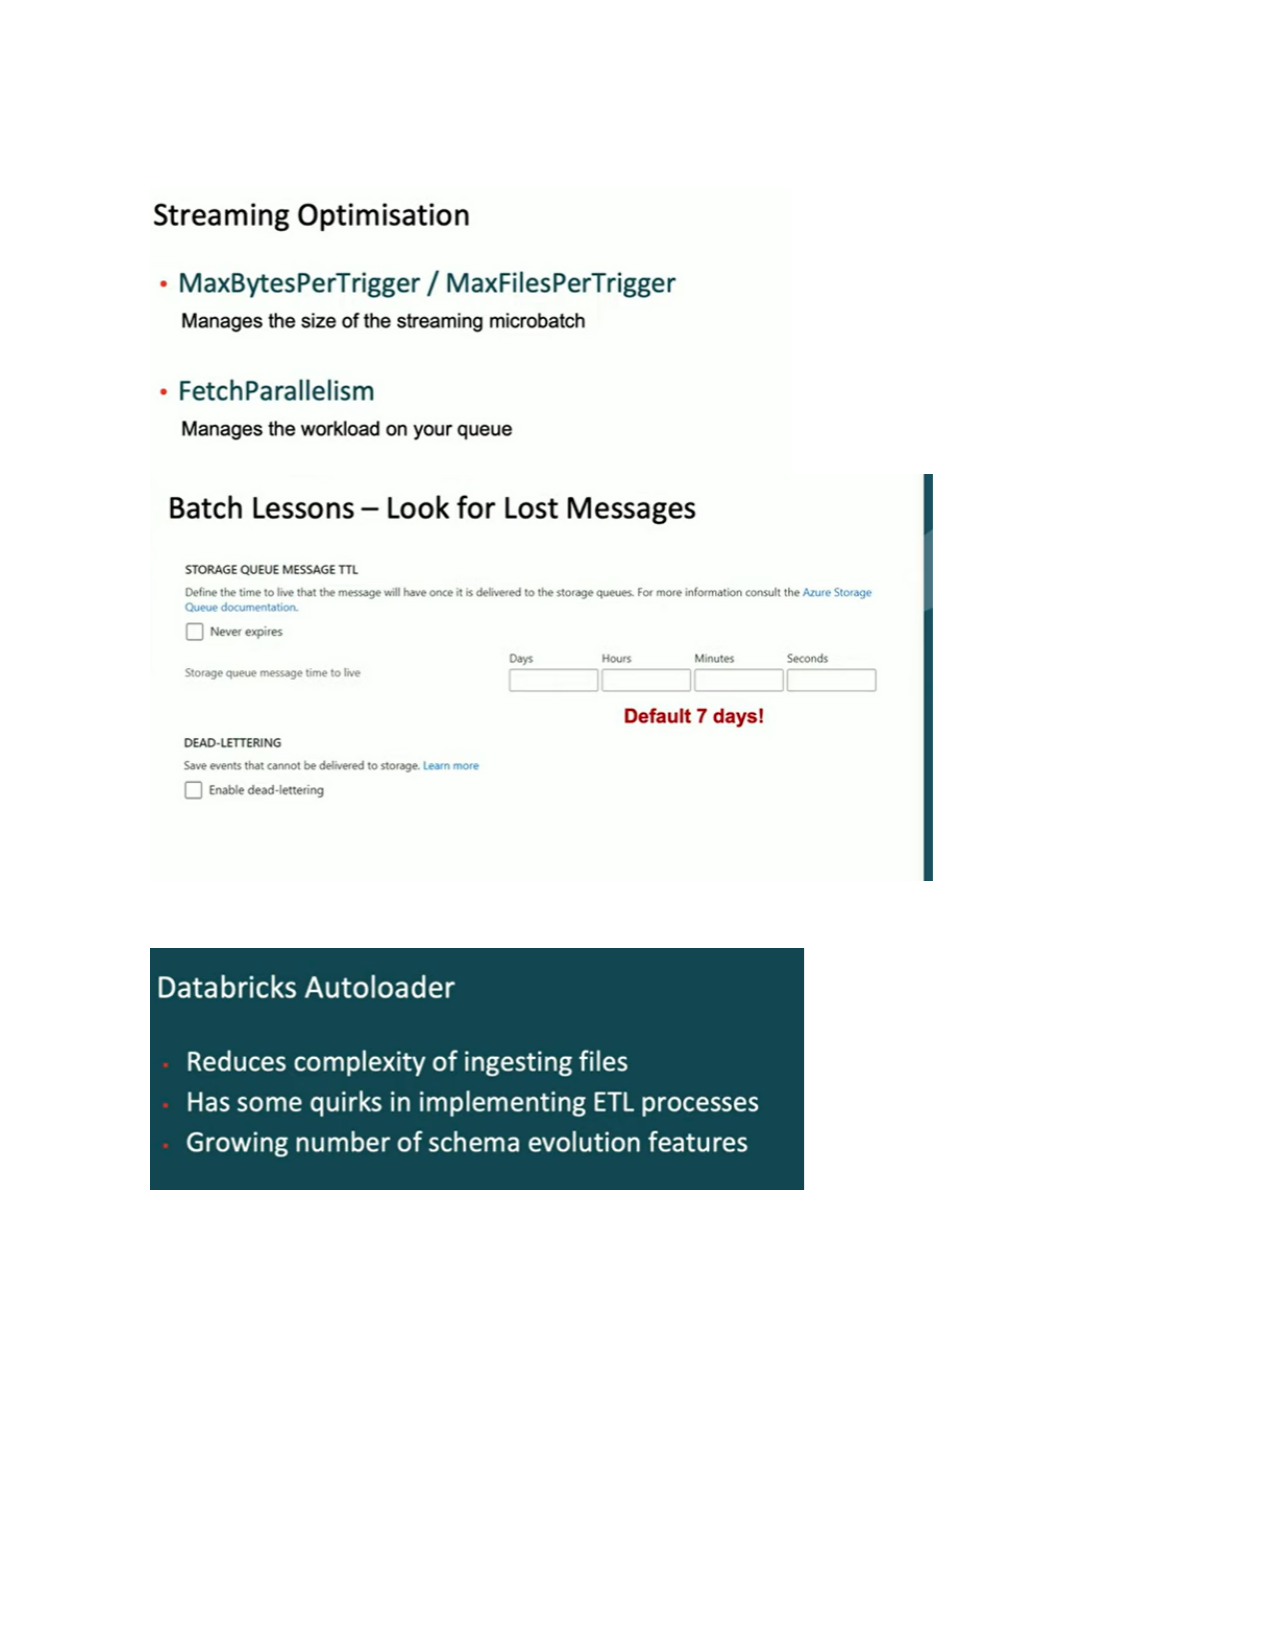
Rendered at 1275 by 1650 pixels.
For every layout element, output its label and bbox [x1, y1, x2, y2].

picture [150, 474, 935, 881]
picture [150, 187, 792, 473]
picture [150, 948, 805, 1190]
